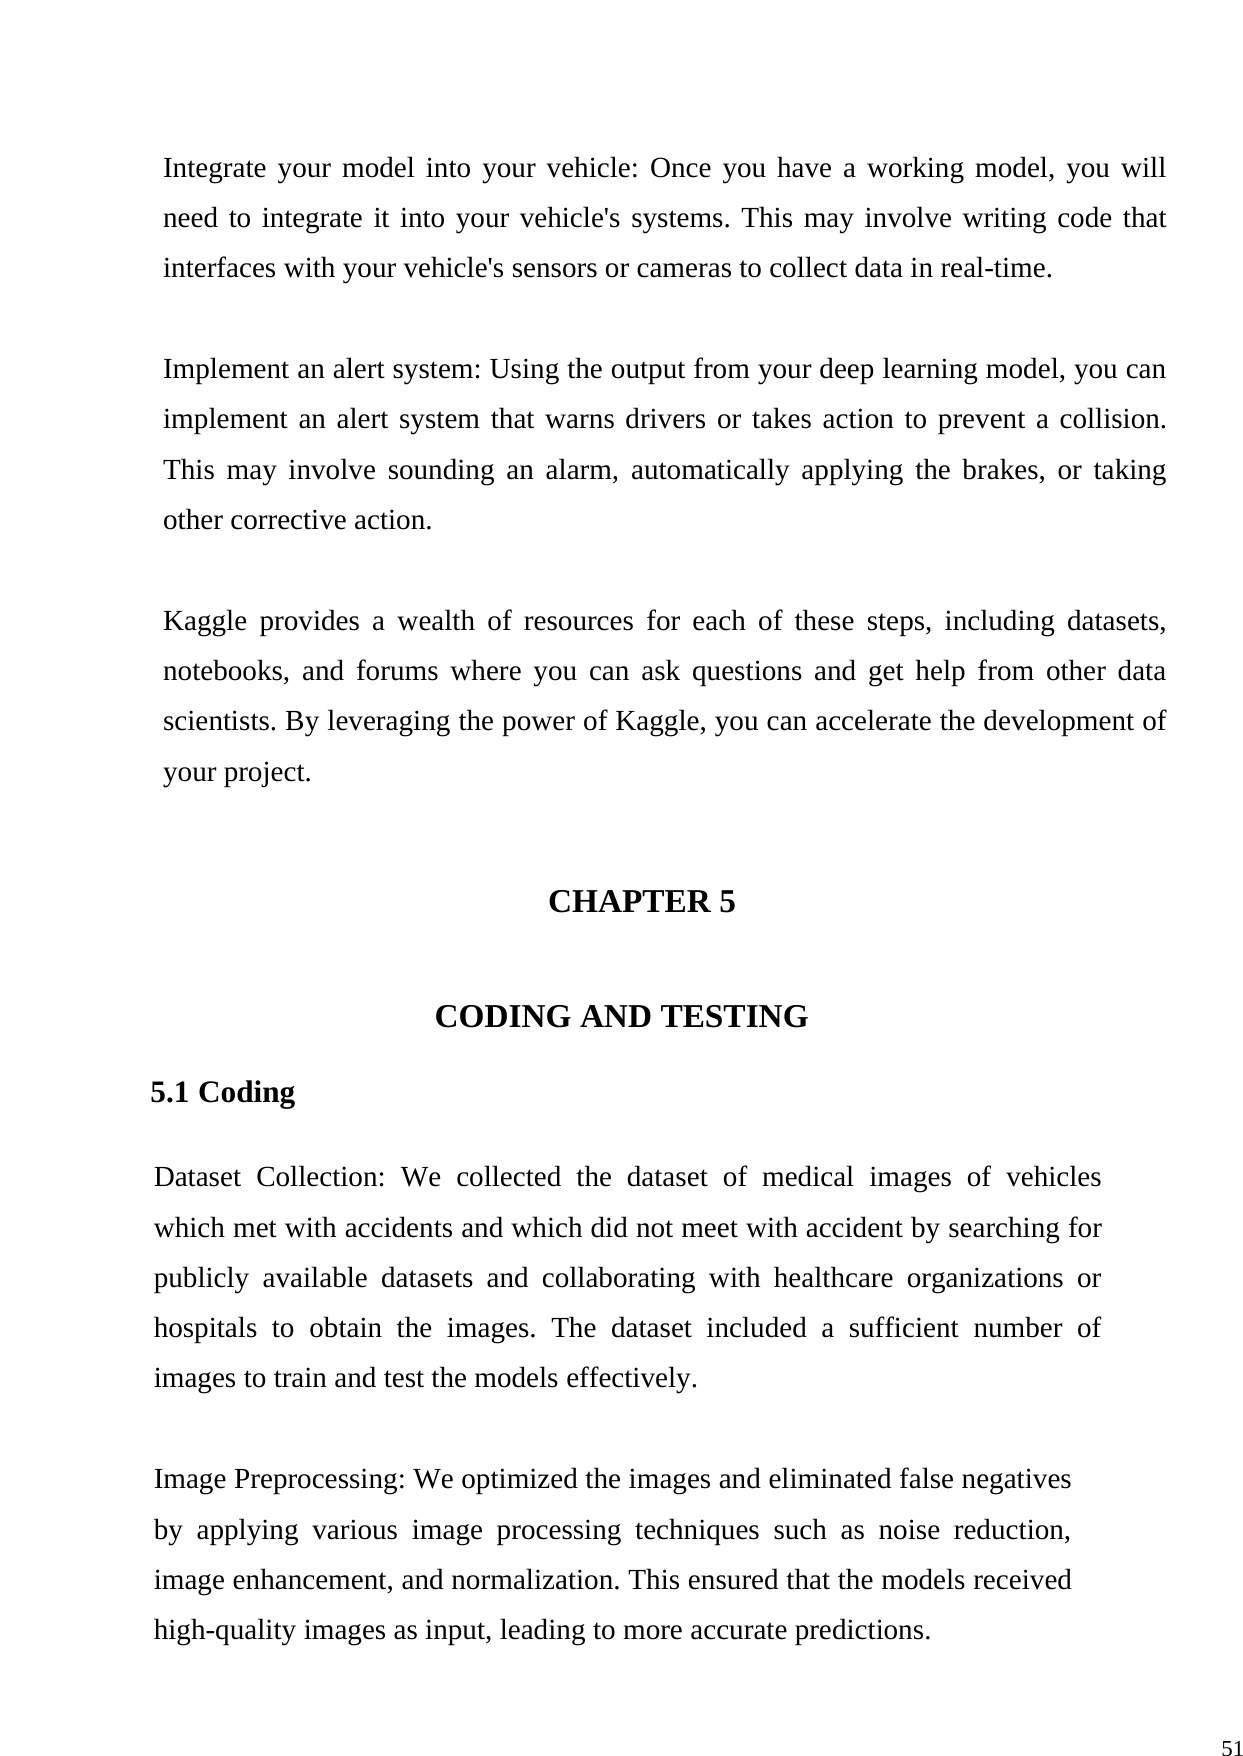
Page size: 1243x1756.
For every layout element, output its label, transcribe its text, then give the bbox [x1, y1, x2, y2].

text Implement an alert system: Using the output from your deep learning model, you can implement an alert system that warns drivers or takes action to prevent a collision. This may involve sounding an alarm, automatically applying the brakes, or taking other corrective action. [163, 351, 1167, 536]
subtitle CHAPTER 5 CODING AND TESTING [434, 805, 871, 1034]
text Image Preprocessing: We optimized the images and eliminated false negatives by applying various image processing techniques such as noise reduction, image enhancement, and normalization. This ensured that the models received high-quality images as input, leading to more accurate predictions. [153, 1461, 1073, 1646]
text Kaggle provides a wealth of resources for each of these steps, including datasets, notebooks, and forums where you can ask questions and get help from other data scientists. By leveraging the power of Kaggle, you can accelerate the development of your project. [163, 603, 1168, 787]
subtitle Coding [150, 1073, 1243, 1109]
text Integrate your model into your vehicle: Once you have a working model, you will need to integrate it into your vehicle's systems. This may involve writing code that interfaces with your vehicle's sensors or cameras to collect data in real-time. [163, 150, 1167, 284]
text Dataset Collection: We collected the dataset of medical images of vehicles which met with accidents and which did not meet with accident by searching for publicly available datasets and collaborating with healthcare organizations or hospitals to obtain the images. The dataset included a sufficient number of images to train and test the models effectively. [153, 1159, 1102, 1394]
